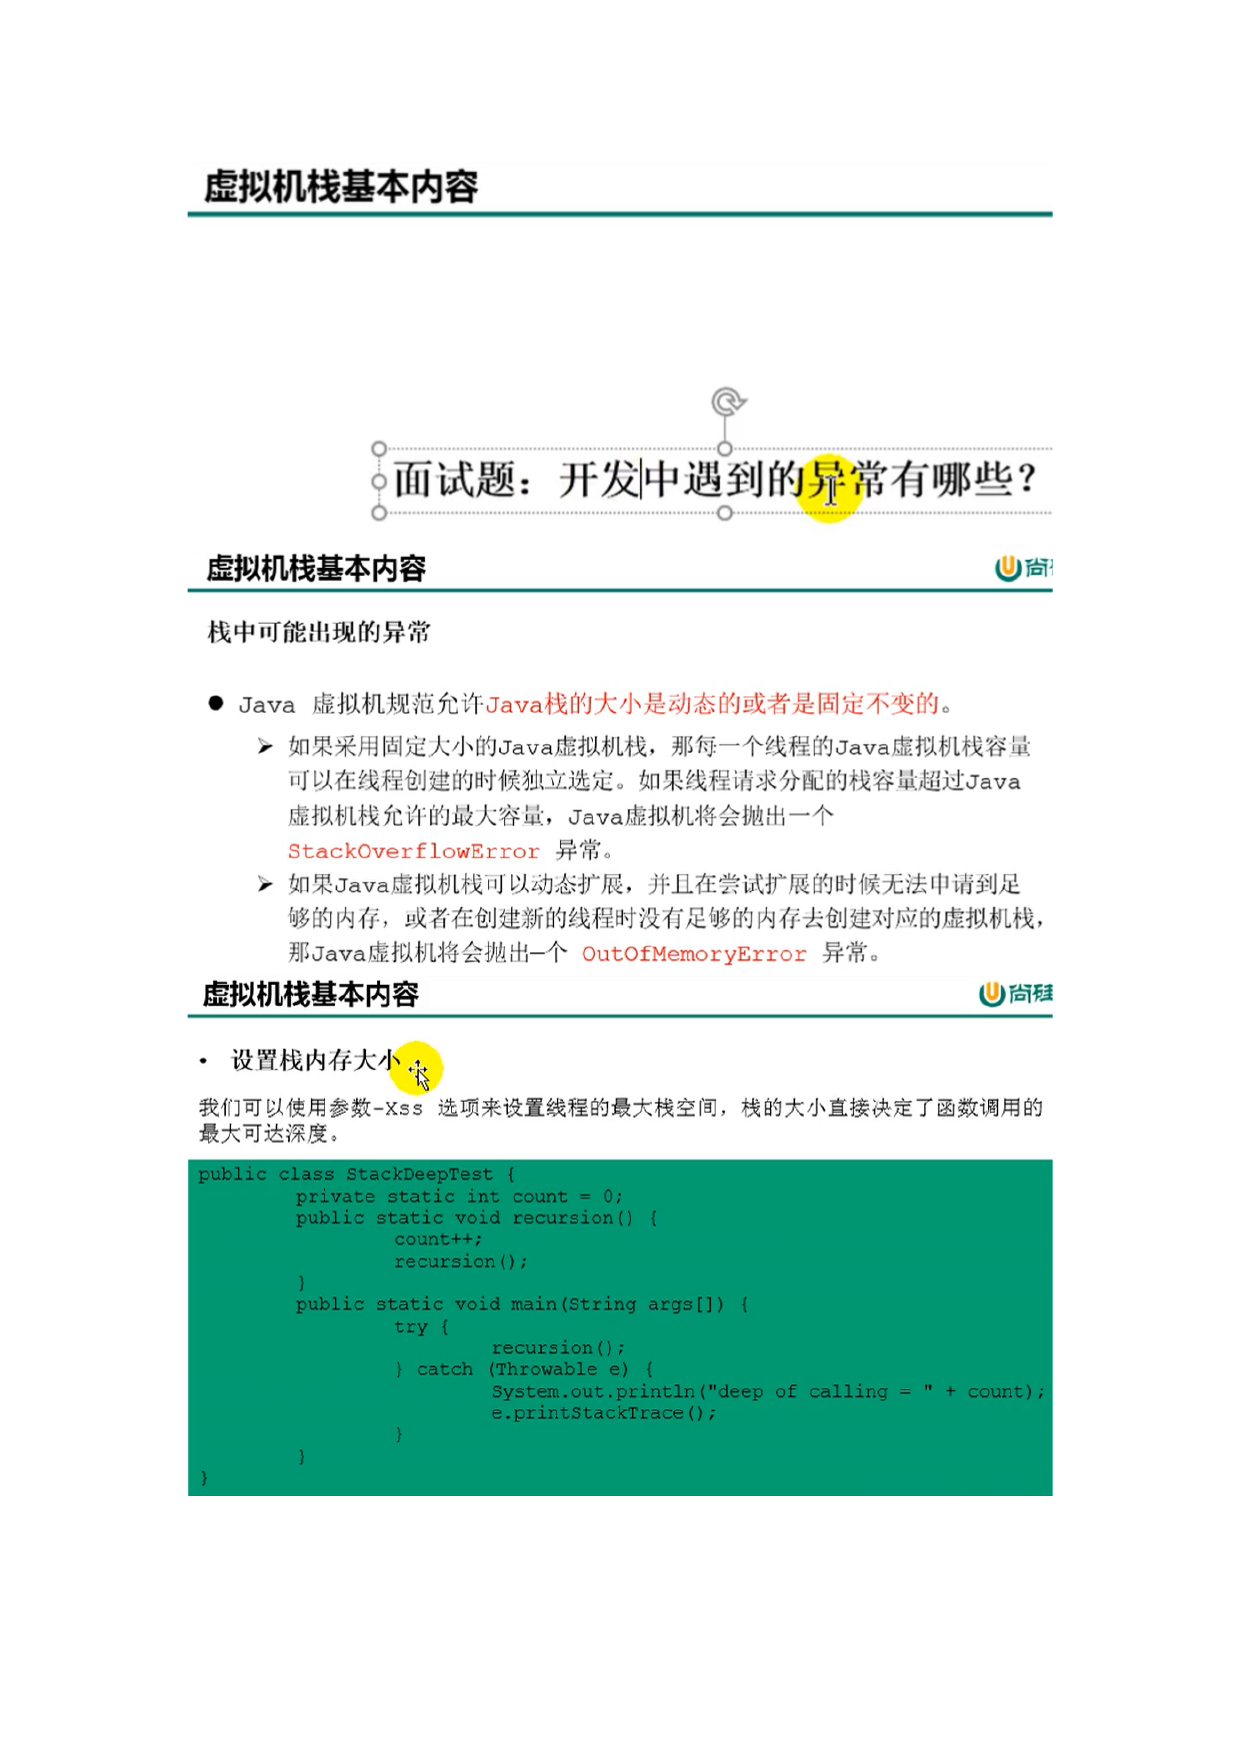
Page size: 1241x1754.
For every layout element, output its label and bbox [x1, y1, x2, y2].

picture [187, 552, 1053, 971]
picture [187, 974, 1053, 1496]
picture [187, 162, 1053, 533]
